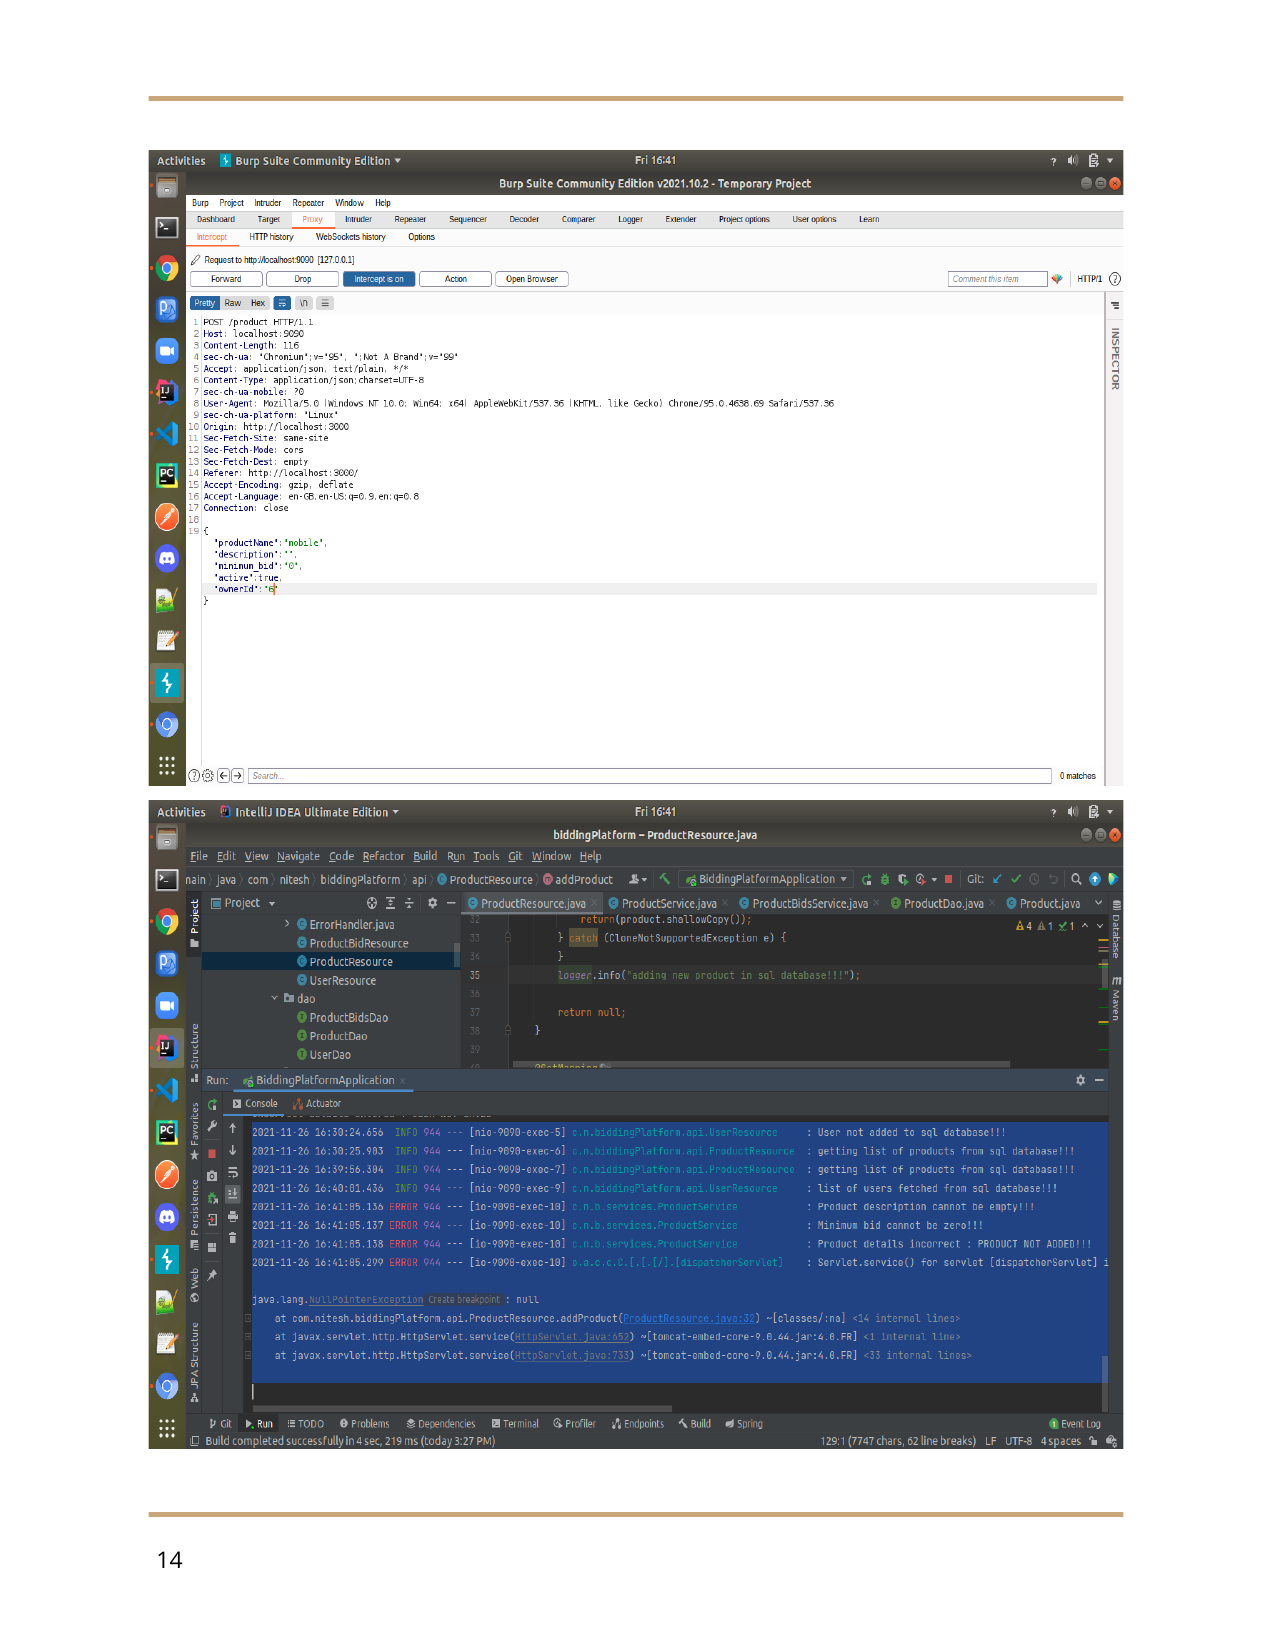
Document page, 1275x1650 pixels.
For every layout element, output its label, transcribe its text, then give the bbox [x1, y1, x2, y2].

picture [148, 96, 1124, 101]
picture [148, 150, 1124, 786]
picture [148, 800, 1124, 1449]
picture [148, 1512, 1124, 1517]
